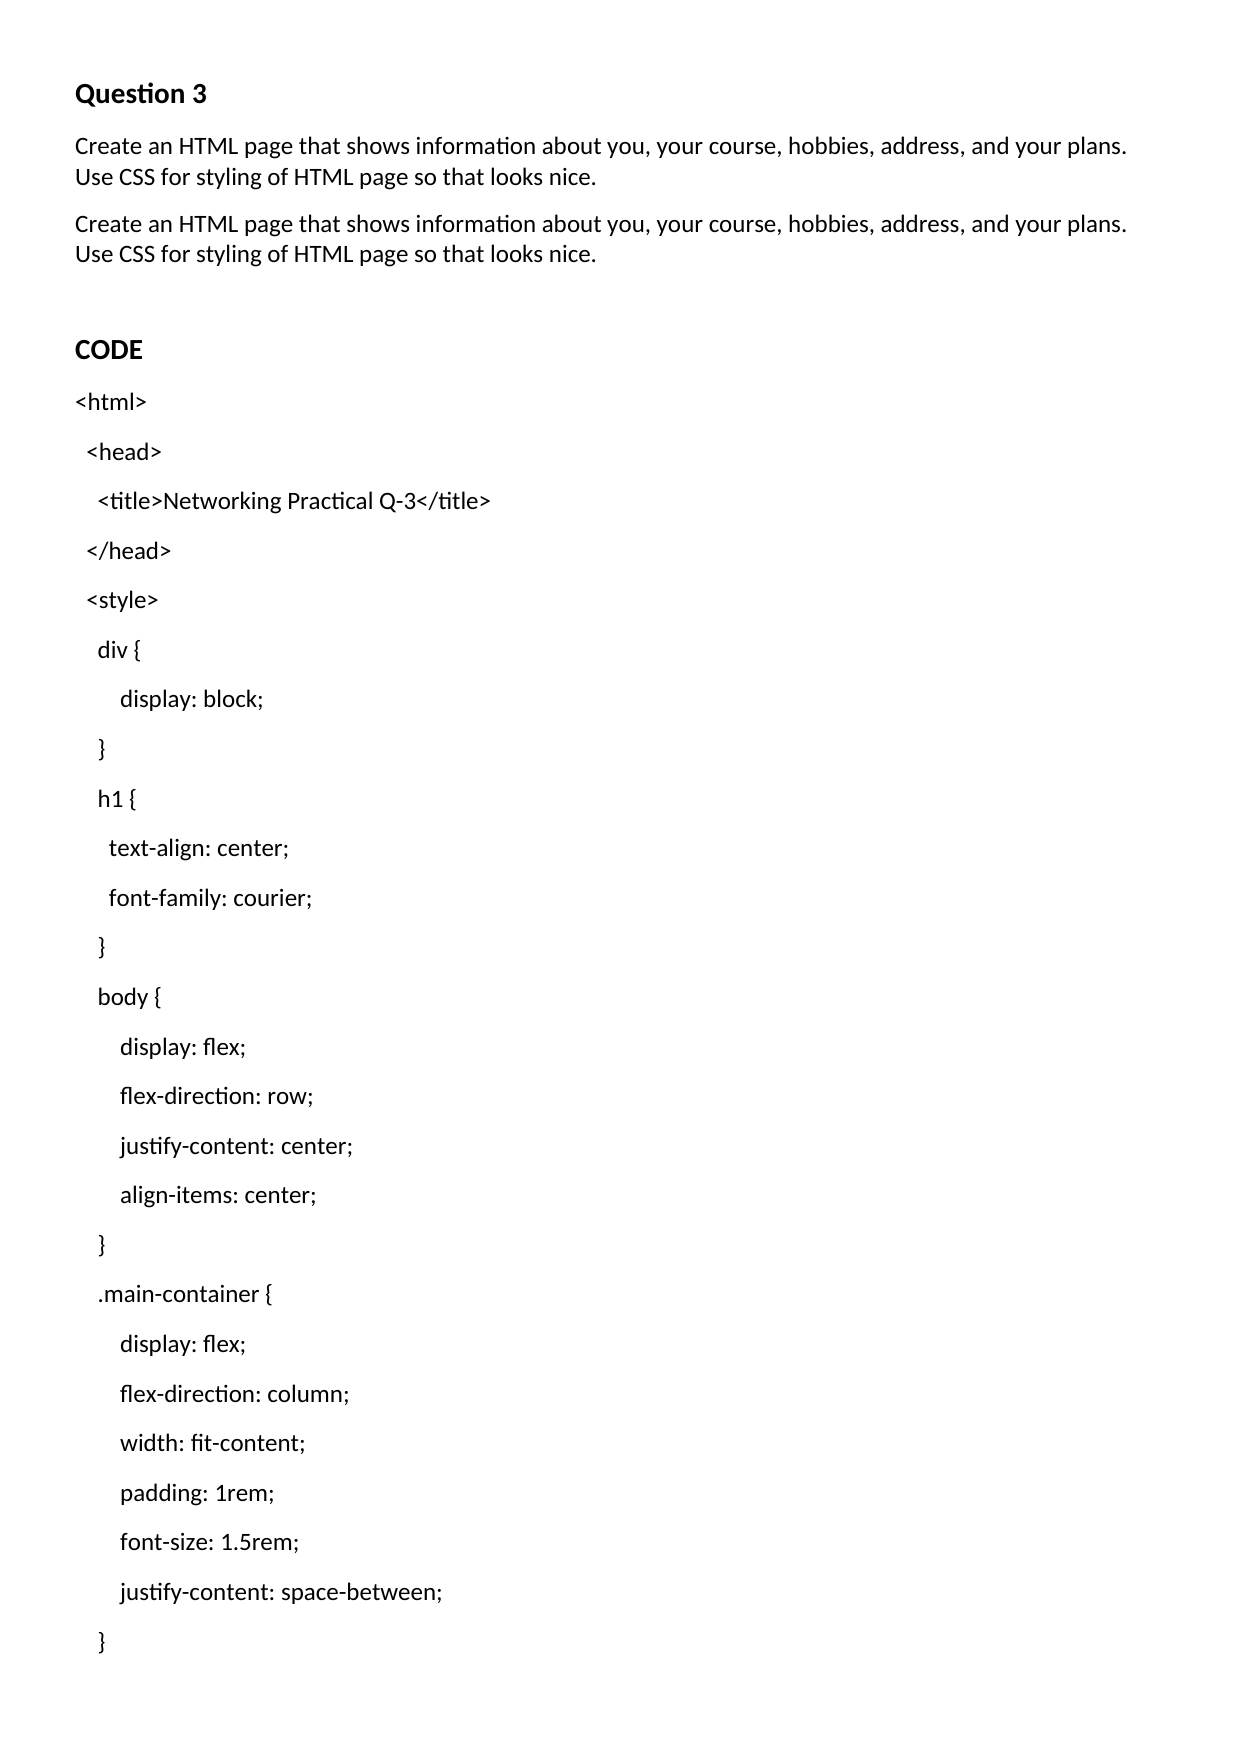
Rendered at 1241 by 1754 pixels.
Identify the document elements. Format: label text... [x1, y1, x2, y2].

text Create an HTML page that shows information about you, your course, hobbies, address, and your plans. Use CSS for styling of HTML page so that looks nice. [75, 208, 1165, 269]
text <html> [75, 386, 1165, 417]
text flex-direction: row; [75, 1080, 1165, 1111]
text <style> [75, 584, 1165, 615]
text CODE [75, 331, 1165, 367]
text h1 { [75, 783, 1165, 813]
text align-items: center; [75, 1179, 1165, 1210]
text width: fit-content; [75, 1427, 1165, 1458]
text flex-direction: column; [75, 1378, 1165, 1408]
text font-size: 1.5rem; [75, 1526, 1165, 1557]
text <head> [75, 436, 1165, 466]
text justify-content: center; [75, 1130, 1165, 1160]
text .main-container { [75, 1278, 1165, 1309]
text <title>Networking Practical Q-3</title> [75, 485, 1165, 516]
text justify-content: space-between; [75, 1576, 1165, 1607]
text Question 3 [75, 75, 1165, 111]
text display: flex; [75, 1031, 1165, 1061]
text </head> [75, 535, 1165, 565]
text } [75, 1626, 1165, 1656]
text display: flex; [75, 1328, 1165, 1359]
text display: block; [75, 683, 1165, 714]
text Create an HTML page that shows information about you, your course, hobbies, address, and your plans. Use CSS for styling of HTML page so that looks nice. [75, 130, 1165, 191]
text text-align: center; [75, 832, 1165, 863]
text div { [75, 634, 1165, 664]
text font-family: courier; [75, 882, 1165, 912]
text } [75, 1229, 1165, 1259]
text padding: 1rem; [75, 1477, 1165, 1507]
text } [75, 733, 1165, 764]
text body { [75, 981, 1165, 1012]
text } [75, 931, 1165, 962]
